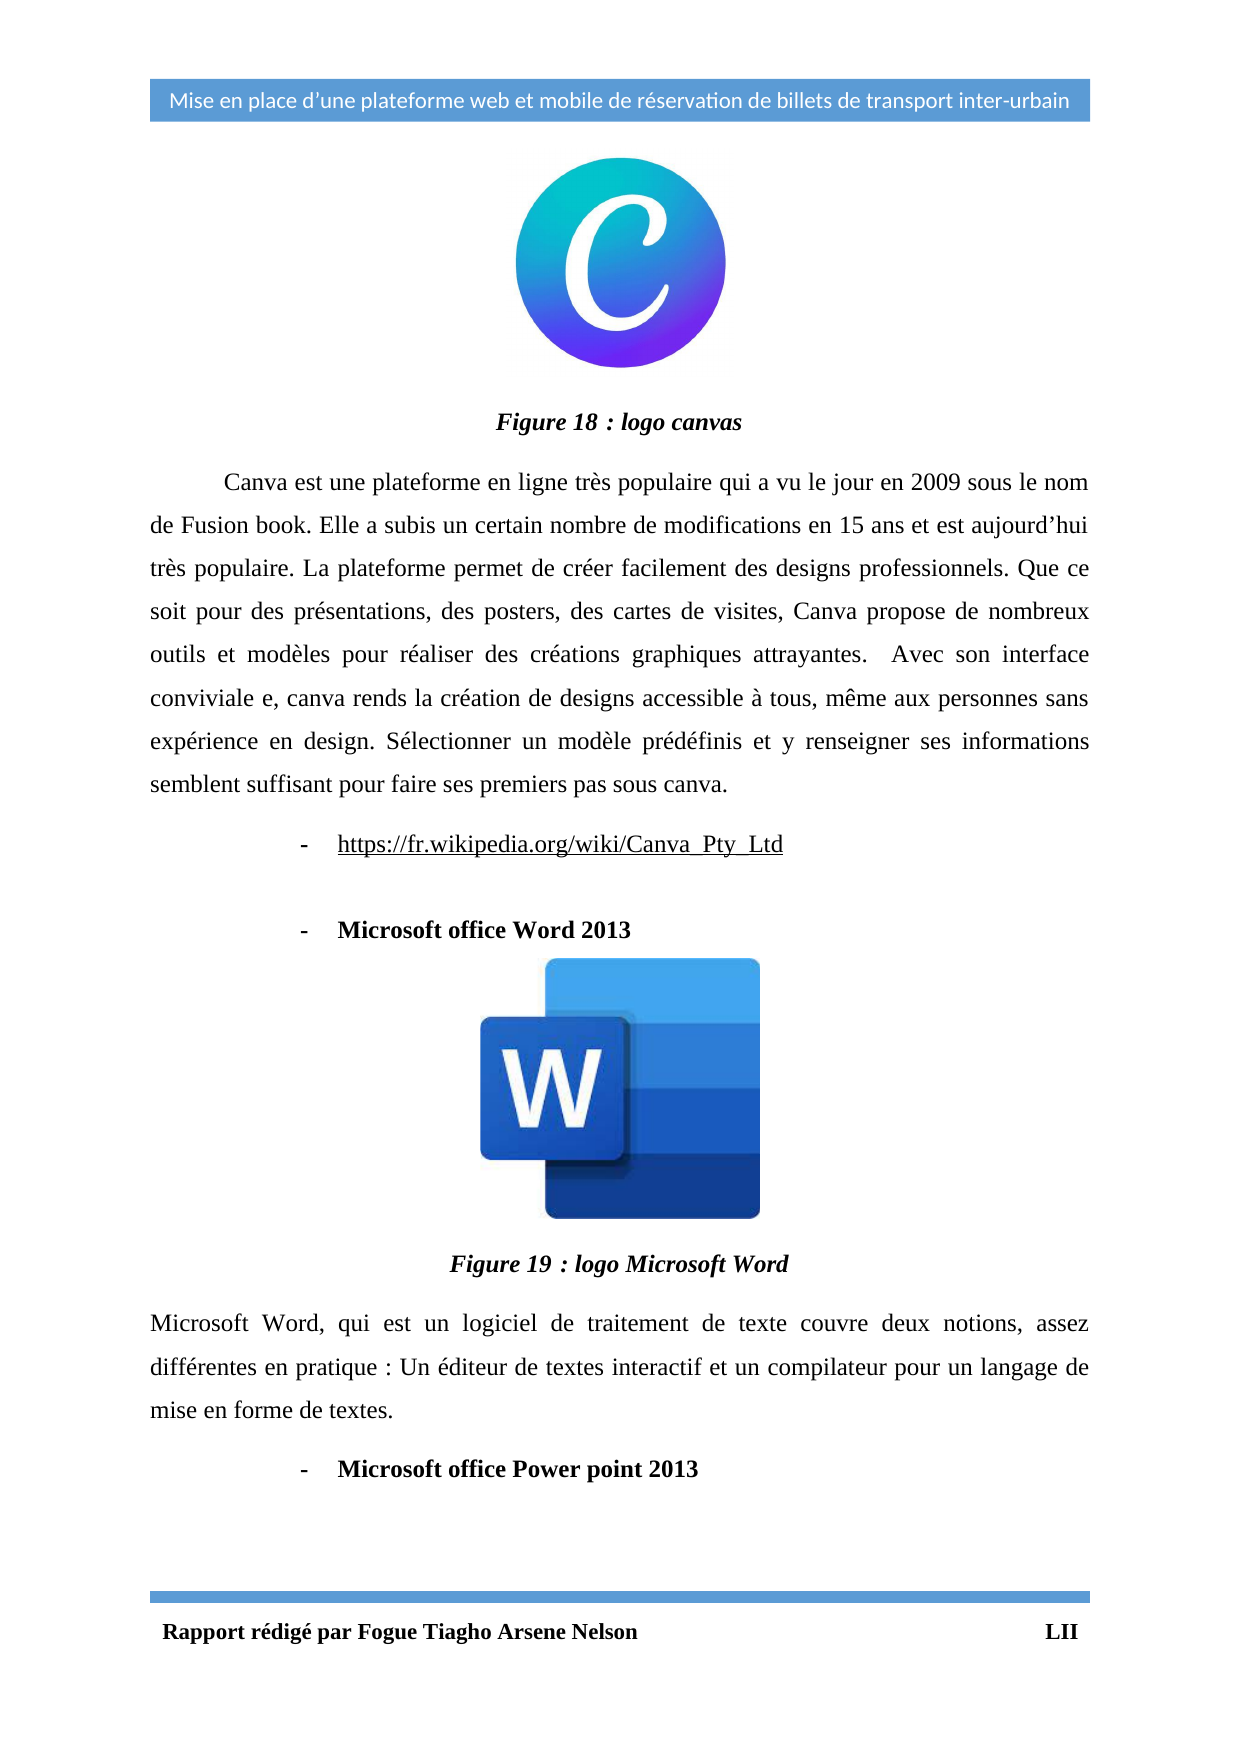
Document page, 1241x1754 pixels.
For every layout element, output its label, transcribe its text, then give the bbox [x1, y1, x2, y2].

list Microsoft office Power point 2013 [300, 1454, 1090, 1483]
list Figure 19 : logo Microsoft Word [150, 1249, 1090, 1277]
list https://fr.wikipedia.org/wiki/Canva_Pty_Ltd [300, 829, 1090, 857]
list Microsoft office Word 2013 [300, 915, 1090, 944]
text Canva est une plateforme en ligne très populaire qui a vu le jour en 2009 sous le nom de Fusion book. Elle a subis un certain nombre de modifications en 15 ans et est aujourd’hui très populaire. La plateforme permet de créer facilement des designs professionnels. Que ce soit pour des présentations, des posters, des cartes de visites, Canva propose de nombreux outils et modèles pour réaliser des créations graphiques attrayantes. Avec son interface conviviale e, canva rends la création de designs accessible à tous, même aux personnes sans expérience en design. Sélectionner un modèle prédéfinis et y renseigner ses informations semblent suffisant pour faire ses premiers pas sous canva. [150, 467, 1090, 798]
list Figure 18 : logo canvas [150, 407, 1090, 436]
text Microsoft Word, qui est un logiciel de traitement de texte couvre deux notions, assez différentes en pratique : Un éditeur de textes interactif et un compilateur pour un langage de mise en forme de textes. [150, 1308, 1090, 1423]
picture [480, 958, 760, 1219]
picture [506, 148, 735, 377]
